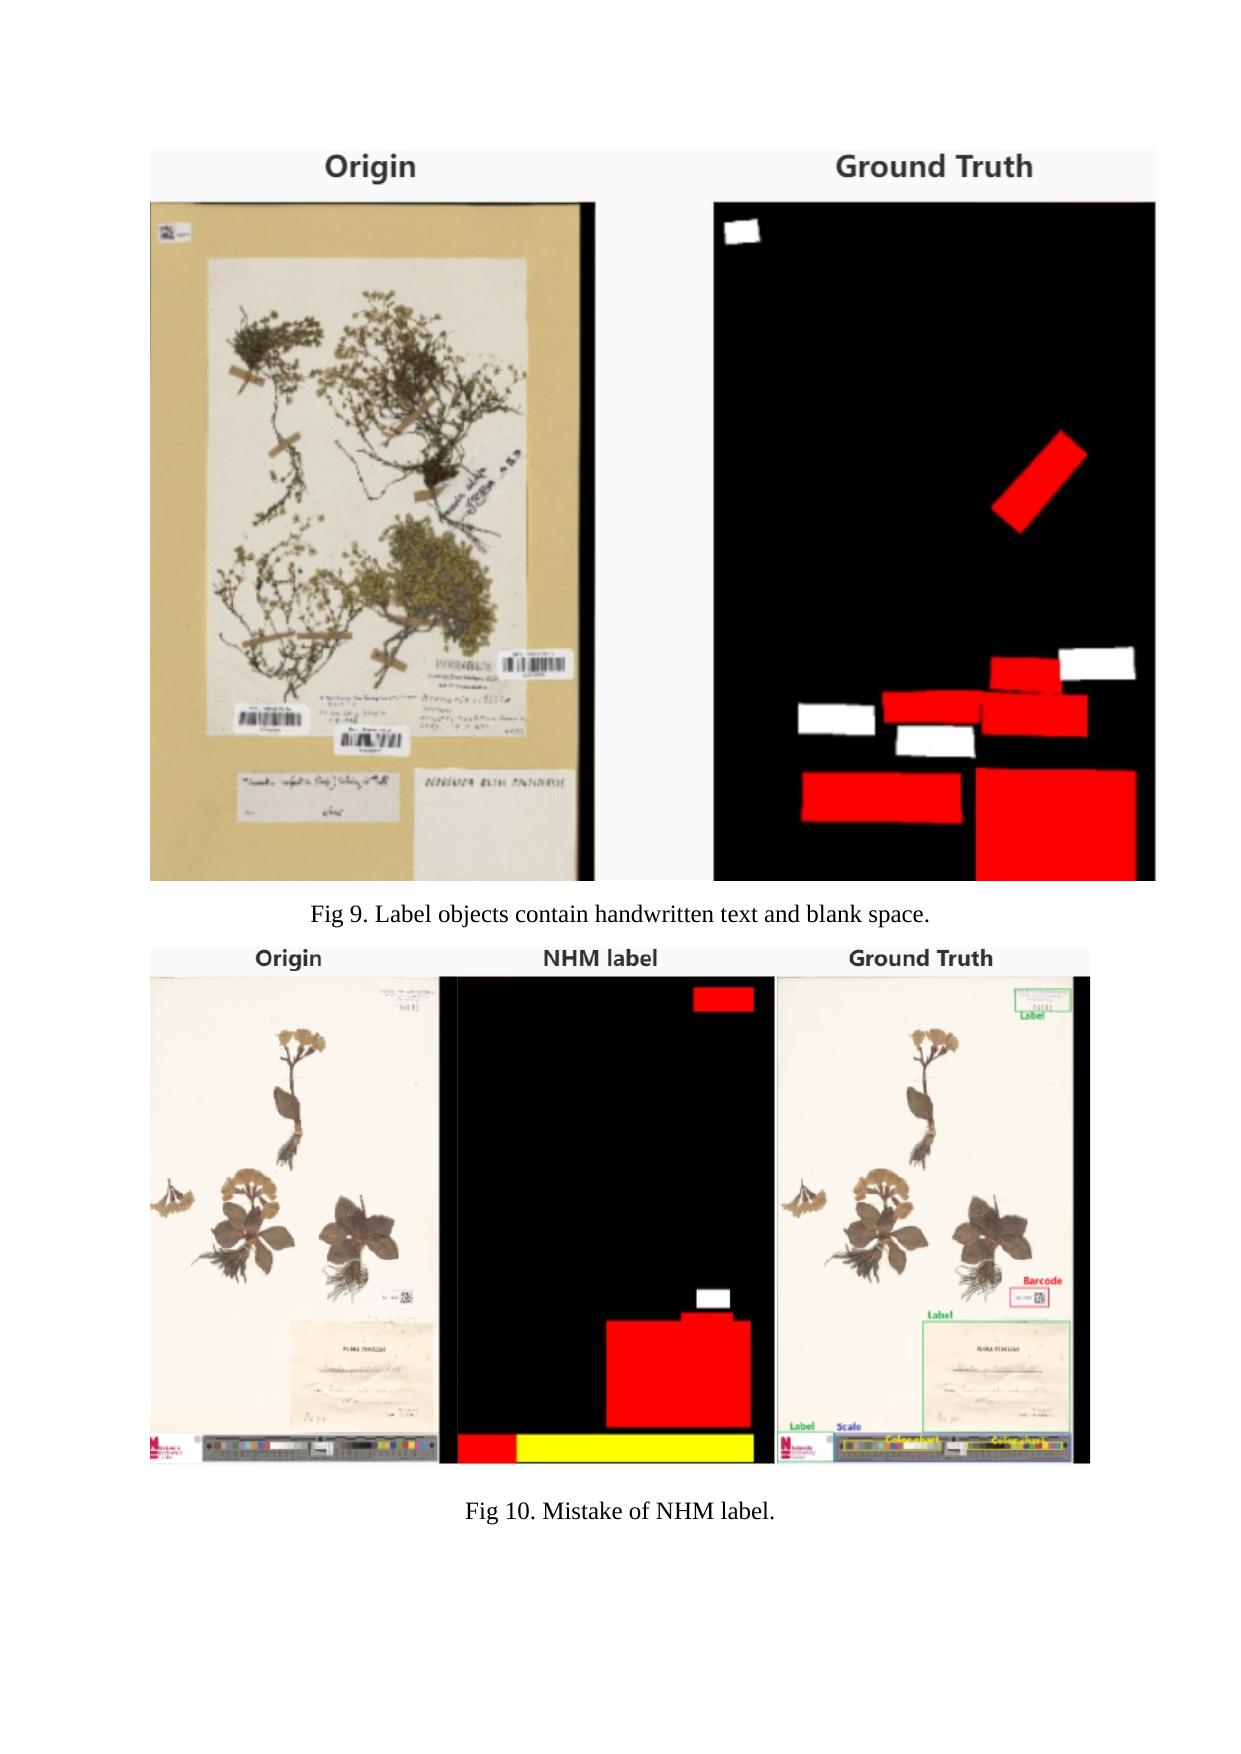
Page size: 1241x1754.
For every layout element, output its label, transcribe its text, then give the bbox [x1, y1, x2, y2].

text Fig 10. Mistake of NHM label. [150, 1496, 1090, 1524]
picture [150, 150, 1157, 881]
picture [150, 947, 1091, 1466]
text Fig 9. Label objects contain handwritten text and blank space. [150, 899, 1090, 928]
